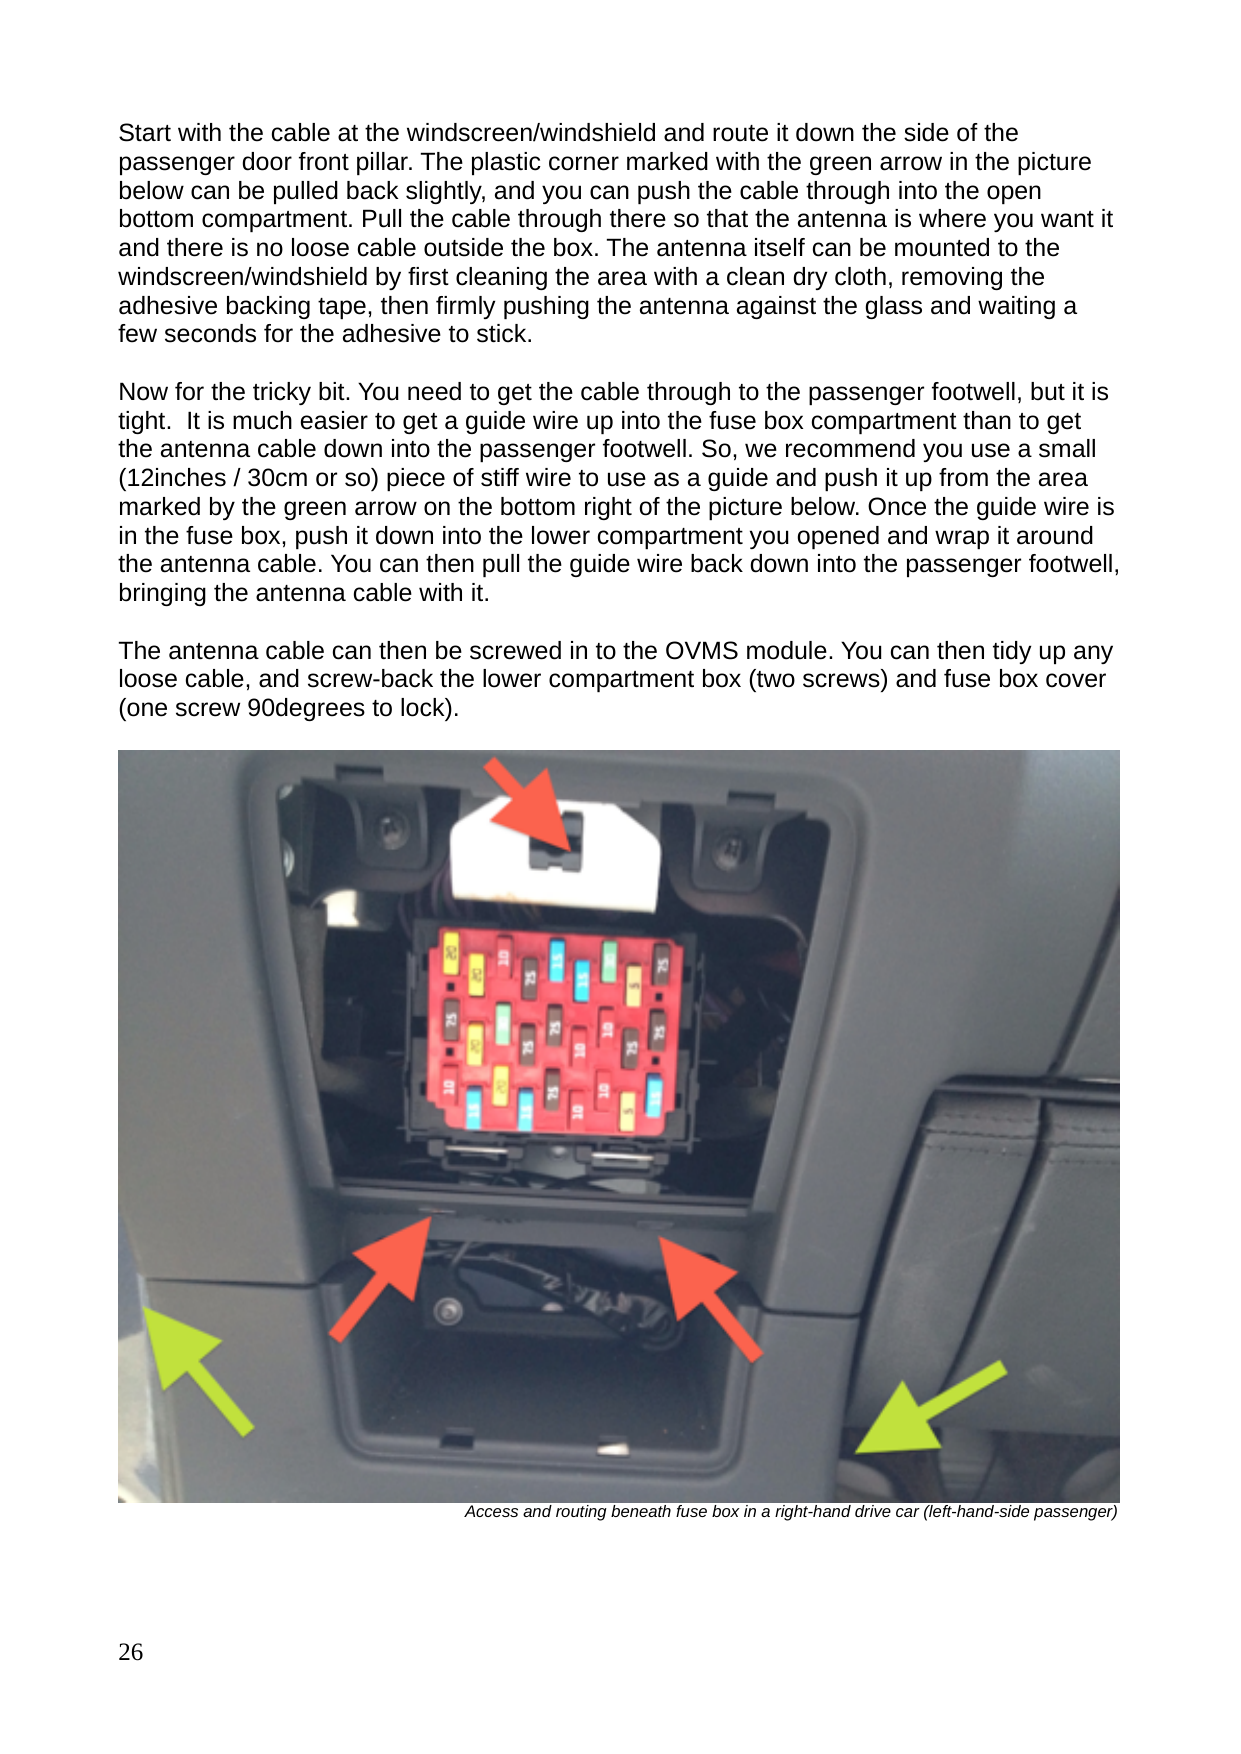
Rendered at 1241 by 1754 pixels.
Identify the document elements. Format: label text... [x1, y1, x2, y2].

picture [118, 750, 1120, 1503]
text Access and routing beneath fuse box in a right-hand drive car (left-hand-side passenger) [118, 1502, 1122, 1521]
text The antenna cable can then be screwed in to the OVMS module. You can then tidy up any loose cable, and screw-back the lower compartment box (two screws) and fuse box cover (one screw 90degrees to lock). [118, 636, 1122, 722]
text Now for the tricky bit. You need to get the cable through to the passenger footwell, but it is tight. It is much easier to get a guide wire up into the fuse box compartment than to get the antenna cable down into the passenger footwell. So, we recommend you use a small (12inches / 30cm or so) piece of stiff wire to use as a guide and push it up from the area marked by the green arrow on the bottom right of the picture below. Once the guide wire is in the fuse box, push it down into the lower compartment you opened and wrap it around the antenna cable. You can then pull the guide wire back down into the passenger footwell, bringing the antenna cable with it. [118, 377, 1122, 607]
text Start with the cable at the windscreen/windshield and route it down the side of the passenger door front pillar. The plastic corner marked with the green arrow in the picture below can be pulled back slightly, and you can push the cable through into the open bottom compartment. Pull the cable through there so that the antenna is where you want it and there is no loose cable outside the box. The antenna itself can be mounted to the windscreen/windshield by first cleaning the area with a clean dry cloth, removing the adhesive backing tape, then firmly pushing the antenna against the glass and waiting a few seconds for the adhesive to stick. [118, 118, 1122, 348]
